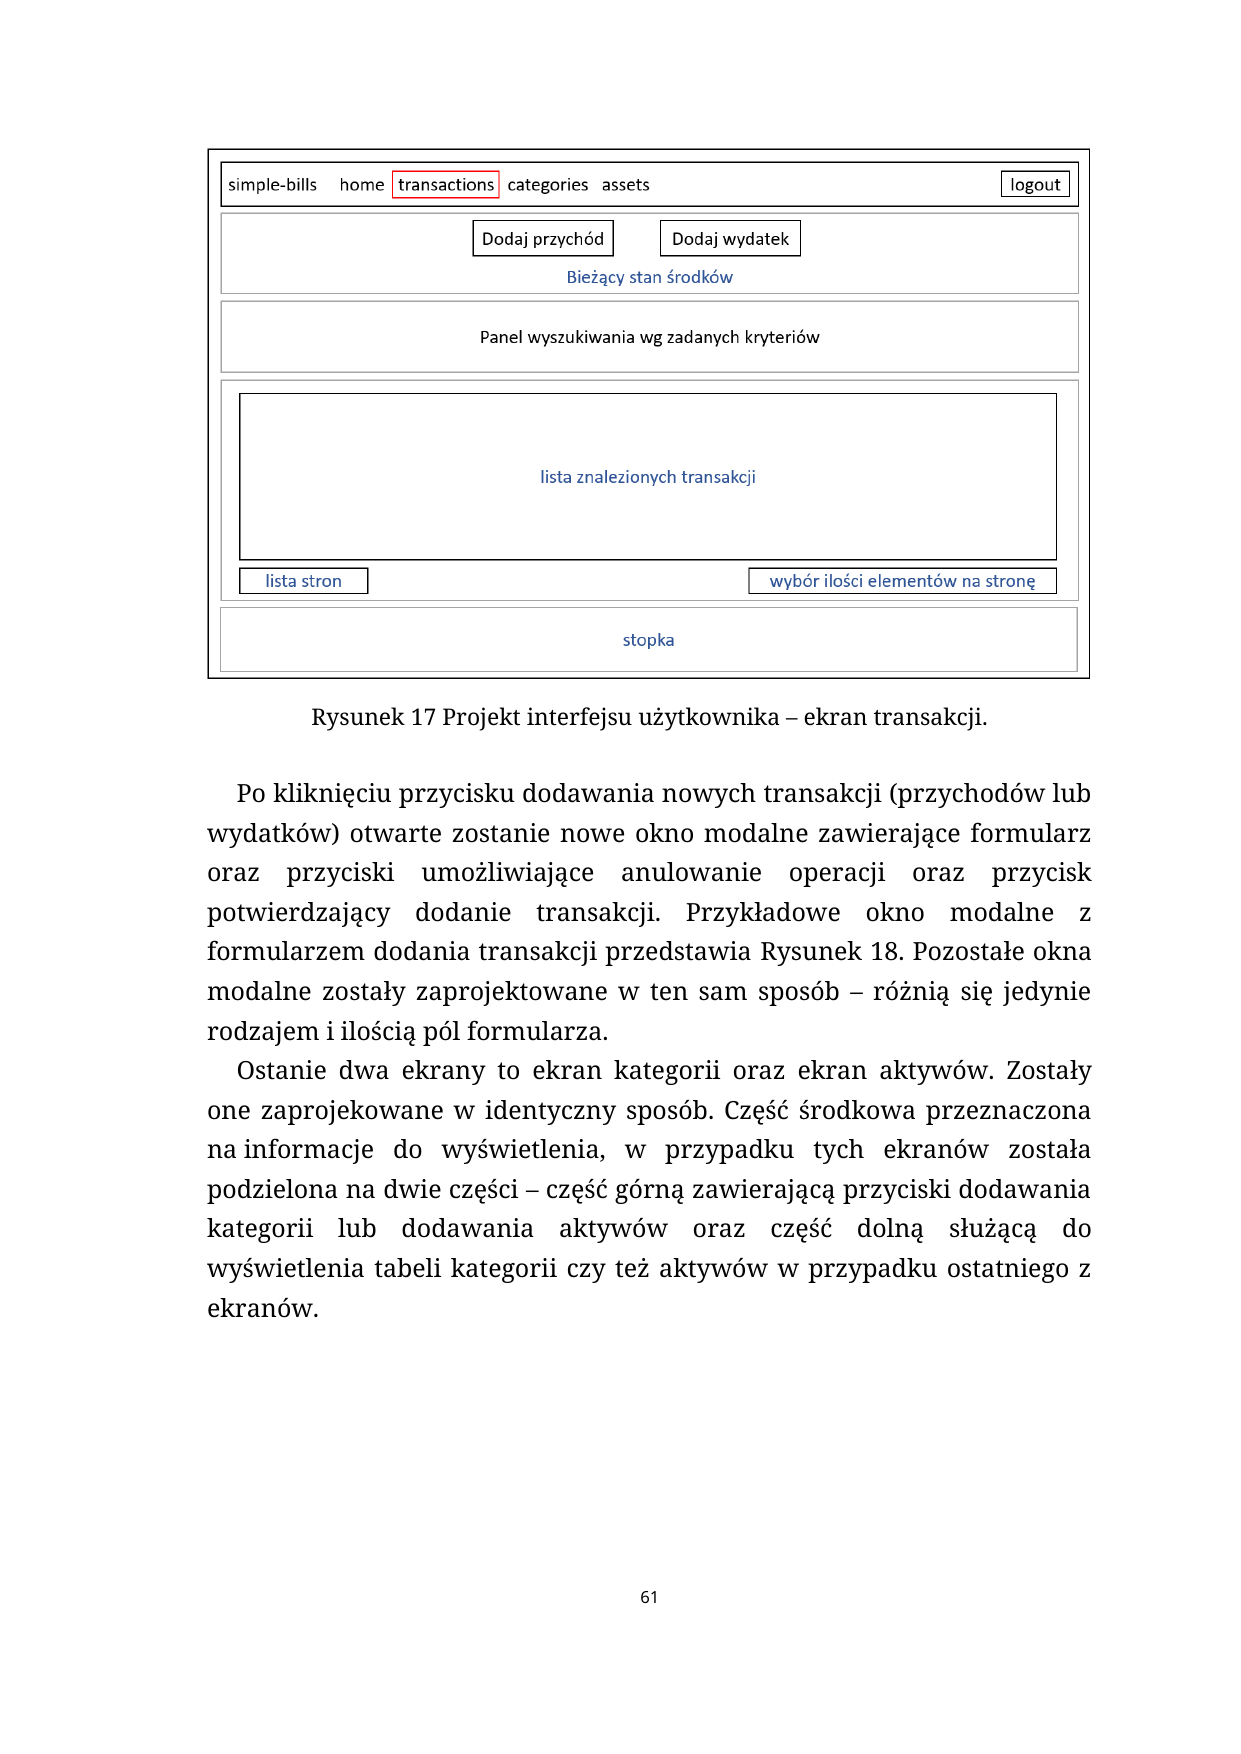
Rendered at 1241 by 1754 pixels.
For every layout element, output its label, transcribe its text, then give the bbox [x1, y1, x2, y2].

picture [206, 147, 1093, 681]
text Po kliknięciu przycisku dodawania nowych transakcji (przychodów lub wydatków) otwarte zostanie nowe okno modalne zawierające formularz oraz przyciski umożliwiające anulowanie operacji oraz przycisk potwierdzający dodanie transakcji. Przykładowe okno modalne z formularzem dodania transakcji przedstawia Rysunek 18. Pozostałe okna modalne zostały zaprojektowane w ten sam sposób – różnią się jedynie rodzajem i ilością pól formularza. [207, 770, 1092, 1047]
text Ostanie dwa ekrany to ekran kategorii oraz ekran aktywów. Zostały one zaprojekowane w identyczny sposób. Część środkowa przeznaczona na informacje do wyświetlenia, w przypadku tych ekranów została podzielona na dwie części – część górną zawierającą przyciski dodawania kategorii lub dodawania aktywów oraz część dolną służącą do wyświetlenia tabeli kategorii czy też aktywów w przypadku ostatniego z ekranów. [207, 1047, 1092, 1324]
text Rysunek Projekt interfejsu użytkownika – ekran transakcji. [207, 693, 1092, 733]
